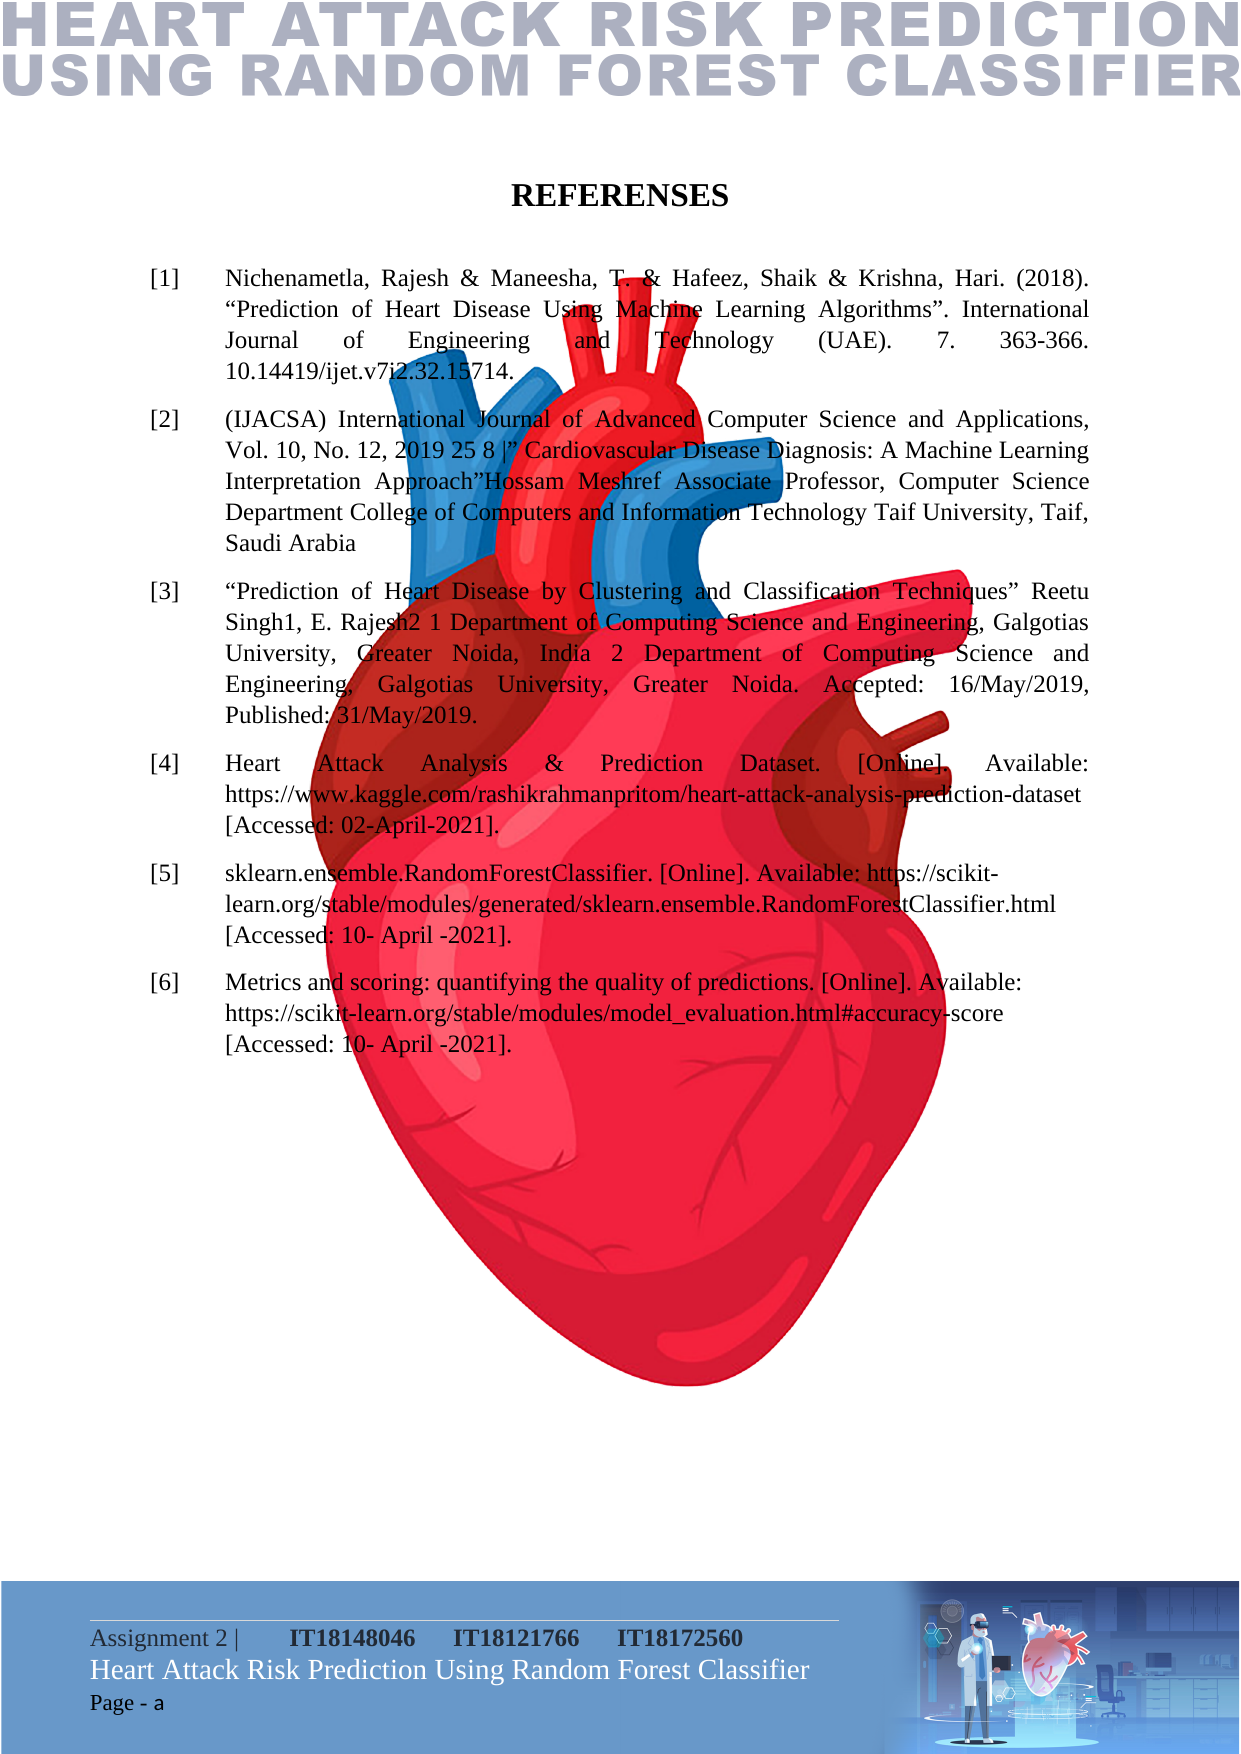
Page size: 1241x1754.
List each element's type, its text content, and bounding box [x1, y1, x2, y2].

text [3] “Prediction of Heart Disease by Clustering and Classification Techniques” Reetu Singh1, E. Rajesh2 1 Department of Computing Science and Engineering, Galgotias University, Greater Noida, India 2 Department of Computing Science and Engineering, Galgotias University, Greater Noida. Accepted: 16/May/2019, Published: 31/May/2019. [150, 576, 1090, 729]
text [6] Metrics and scoring: quantifying the quality of predictions. [Online]. Available: https://scikit-learn.org/stable/modules/model_evaluation.html#accuracy-score [Accessed: 10- April -2021]. [150, 967, 1090, 1058]
picture [1, 1581, 1240, 1754]
text [5] sklearn.ensemble.RandomForestClassifier. [Online]. Available: https://scikit-learn.org/stable/modules/generated/sklearn.ensemble.RandomForestClassifier.html [Accessed: 10- April -2021]. [150, 858, 1090, 948]
text [4] Heart Attack Analysis & Prediction Dataset. [Online]. Available: https://www.kaggle.com/rashikrahmanpritom/heart-attack-analysis-prediction-dataset [Accessed: 02-April-2021]. [150, 748, 1090, 839]
picture [0, 0, 1241, 117]
text [1] Nichenametla, Rajesh & Maneesha, T. & Hafeez, Shaik & Krishna, Hari. (2018). “Prediction of Heart Disease Using Machine Learning Algorithms”. International Journal of Engineering and Technology (UAE). 7. 363-366. 10.14419/ijet.v7i2.32.15714. [150, 263, 1090, 385]
subtitle REFERENSES [150, 175, 1090, 213]
text [2] (IJACSA) International Journal of Advanced Computer Science and Applications, Vol. 10, No. 12, 2019 25 8 |” Cardiovascular Disease Diagnosis: A Machine Learning Interpretation Approach”Hossam Meshref Associate Professor, Computer Science Department College of Computers and Information Technology Taif University, Taif, Saudi Arabia [150, 404, 1090, 557]
picture [0, 148, 1241, 1577]
